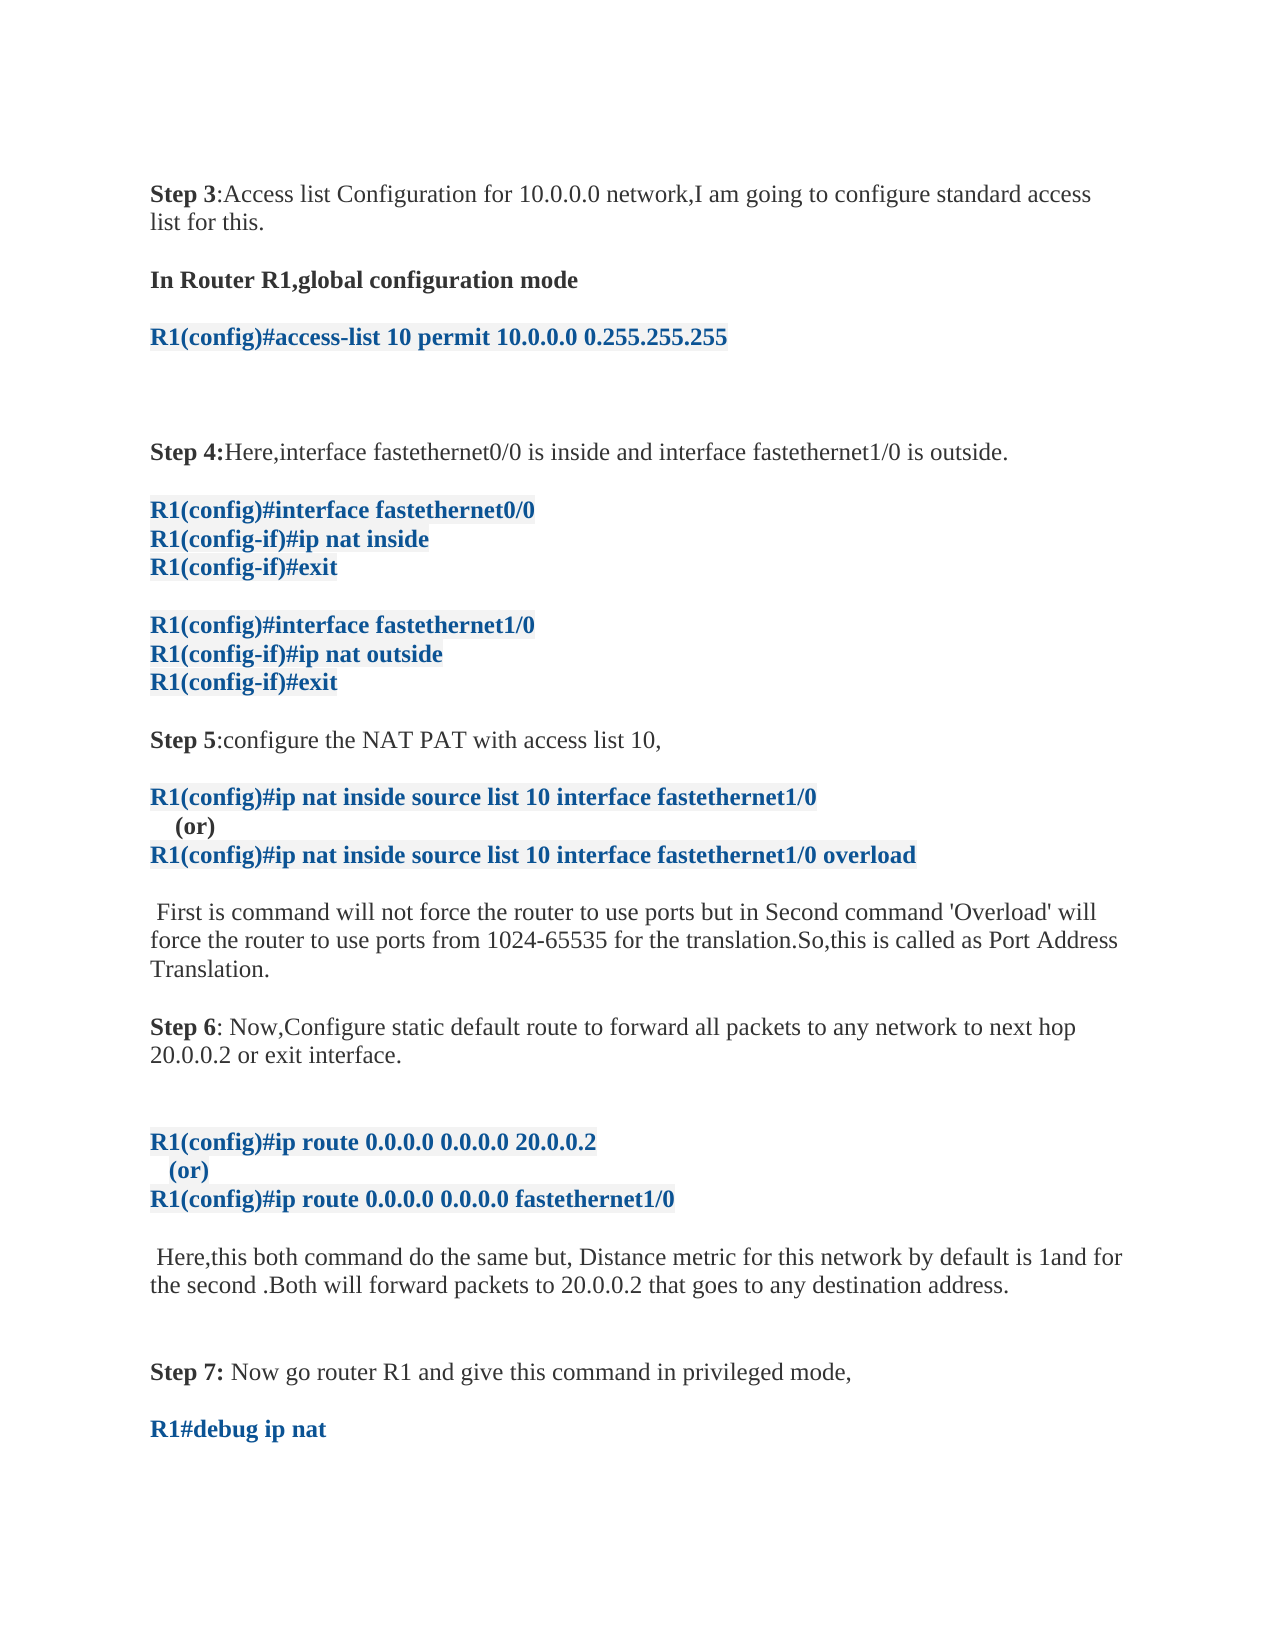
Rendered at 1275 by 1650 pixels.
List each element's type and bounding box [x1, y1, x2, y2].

text [150, 897, 1125, 1472]
text [150, 150, 1125, 897]
